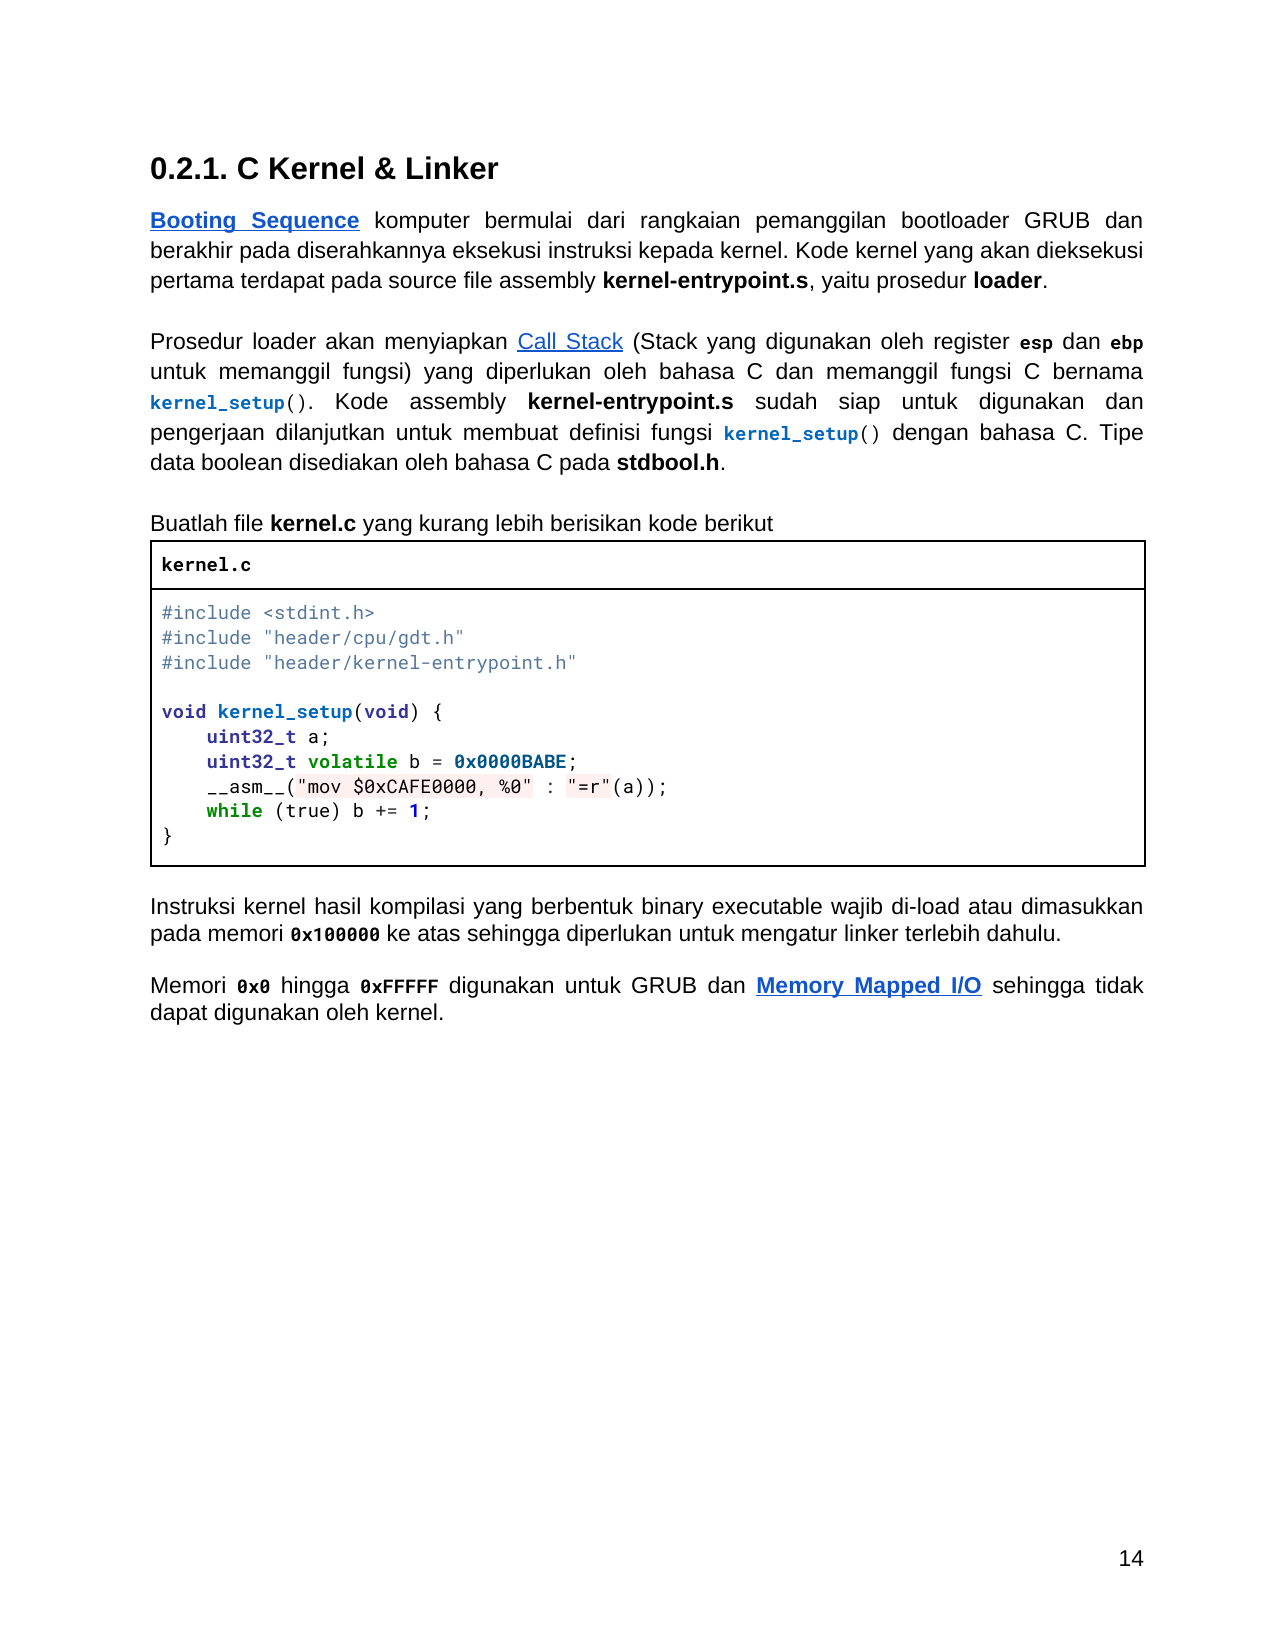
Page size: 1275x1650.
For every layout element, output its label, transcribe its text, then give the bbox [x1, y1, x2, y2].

text Booting Sequence komputer bermulai dari rangkaian pemanggilan bootloader GRUB dan berakhir pada diserahkannya eksekusi instruksi kepada kernel. Kode kernel yang akan dieksekusi pertama terdapat pada source file assembly kernel-entrypoint.s, yaitu prosedur loader. [150, 207, 1144, 293]
text Instruksi kernel hasil kompilasi yang berbentuk binary executable wajib di-load atau dimasukkan pada memori 0x100000 ke atas sehingga diperlukan untuk mengatur linker terlebih dahulu. [150, 893, 1144, 946]
table_header kernel.c [152, 542, 1144, 587]
text Buatlah file kernel.c yang kurang lebih berisikan kode berikut [150, 509, 1144, 536]
table_cell #include <stdint.h> #include "header/cpu/gdt.h" #include "header/kernel-entrypoint.h" void kernel_setup(void) { uint32_t a; uint32_t volatile b = 0x0000BABE; __asm__("mov $0xCAFE0000, %0" : "=r"(a)); while (true) b += 1; } [152, 590, 1144, 865]
text Prosedur loader akan menyiapkan Call Stack (Stack yang digunakan oleh register esp dan ebp untuk memanggil fungsi) yang diperlukan oleh bahasa C dan memanggil fungsi C bernama kernel_setup(). Kode assembly kernel-entrypoint.s sudah siap untuk digunakan dan pengerjaan dilanjutkan untuk membuat definisi fungsi kernel_setup() dengan bahasa C. Tipe data boolean disediakan oleh bahasa C pada stdbool.h. [150, 328, 1144, 475]
text Memori 0x0 hingga 0xFFFFF digunakan untuk GRUB dan Memory Mapped I/O sehingga tidak dapat digunakan oleh kernel. [150, 972, 1144, 1025]
subtitle 0.2.1. C Kernel & Linker [150, 150, 1144, 186]
